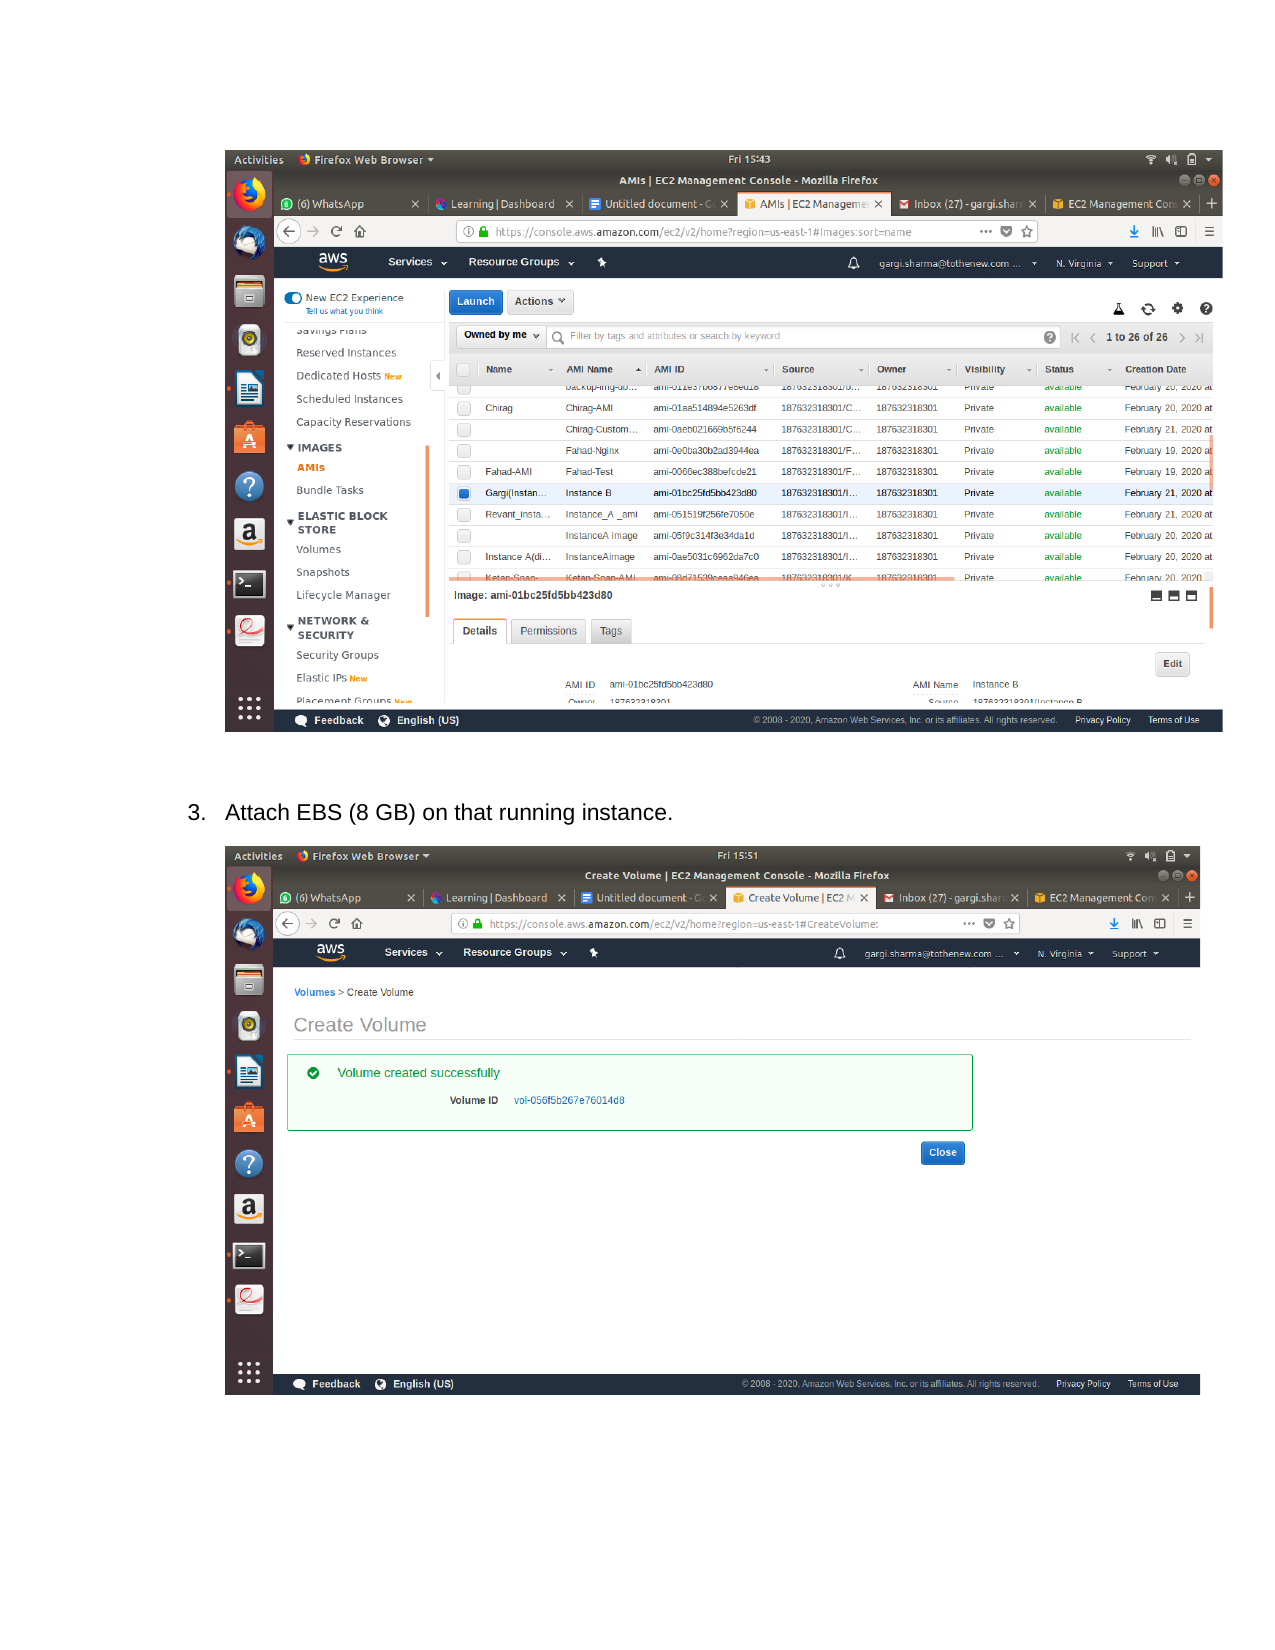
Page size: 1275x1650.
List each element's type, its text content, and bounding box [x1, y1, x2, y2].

picture [225, 846, 1200, 1395]
picture [225, 150, 1223, 732]
list Attach EBS (8 GB) on that running instance. [187, 799, 1123, 826]
